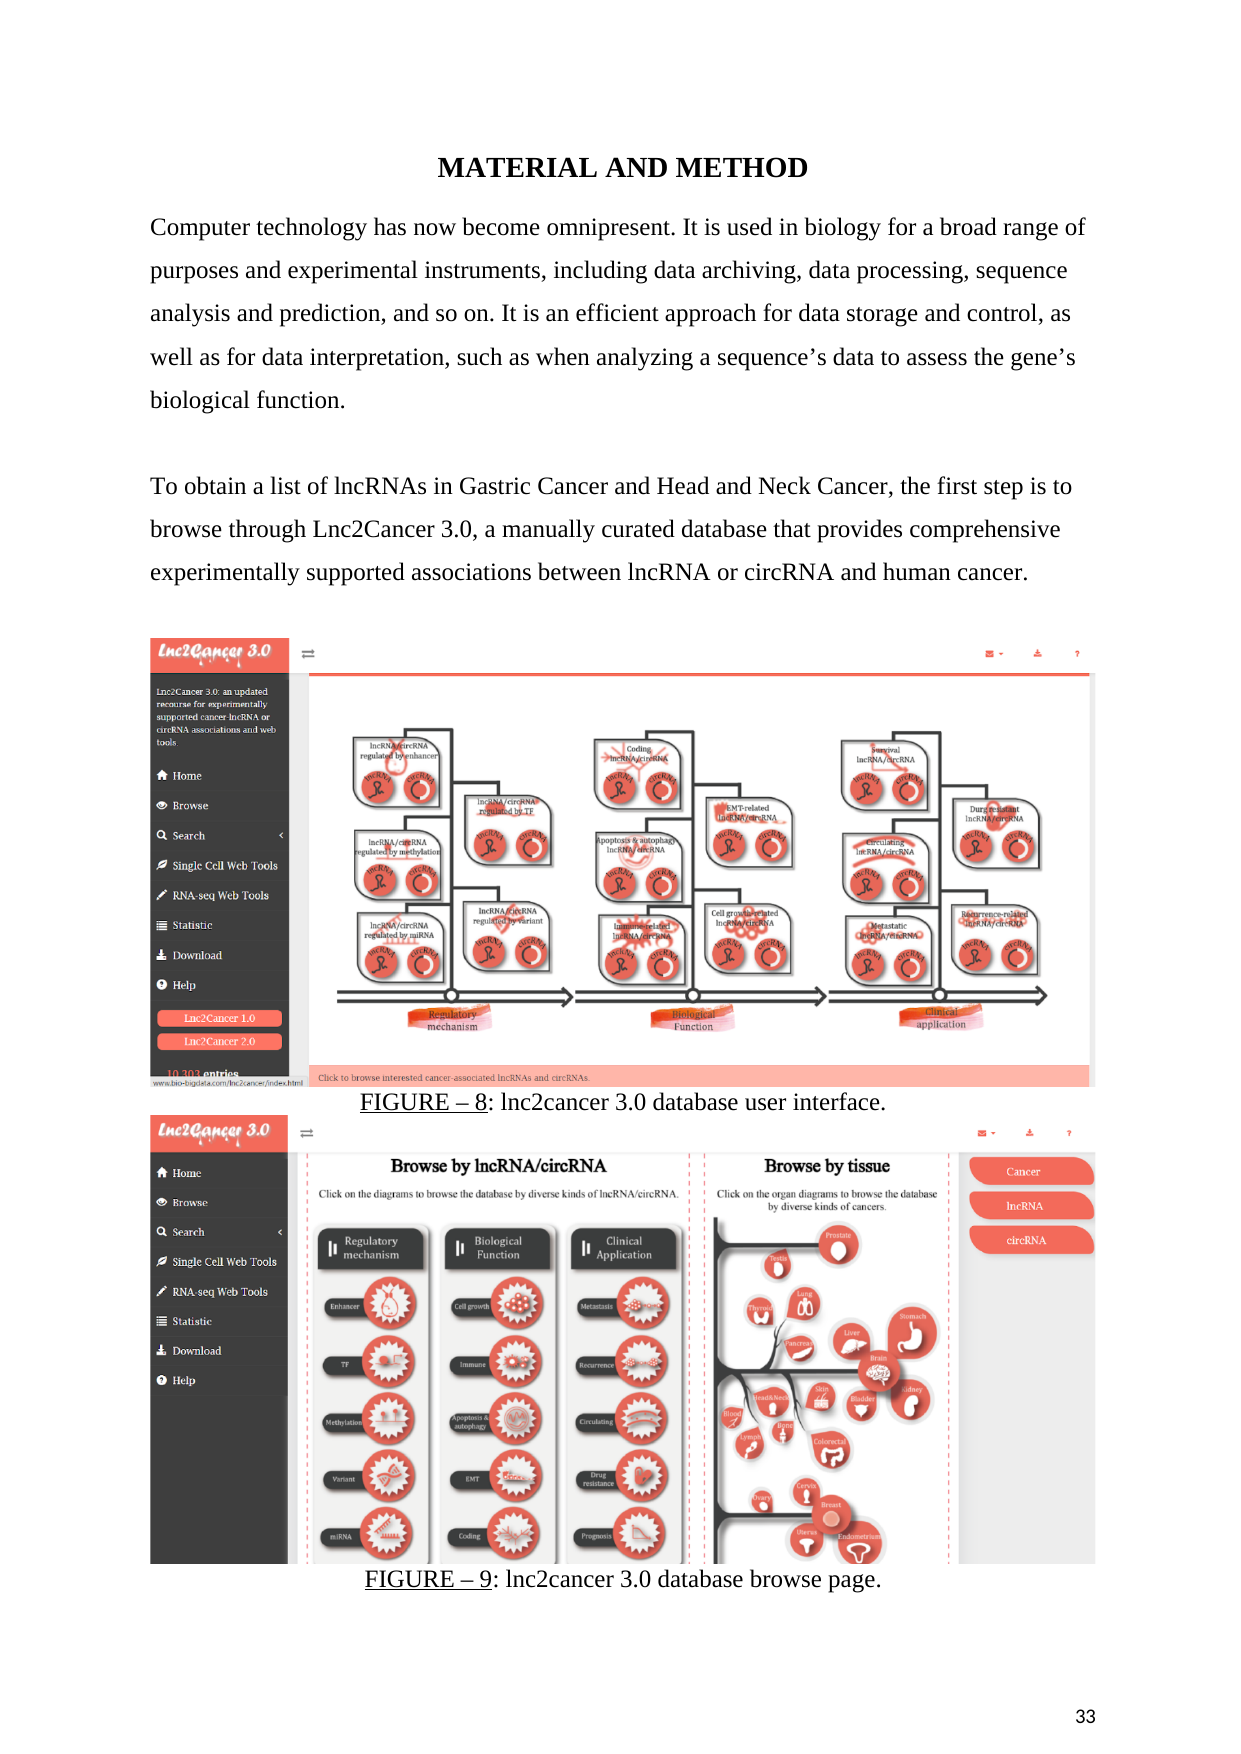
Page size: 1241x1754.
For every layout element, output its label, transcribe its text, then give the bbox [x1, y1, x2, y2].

text To obtain a list of lncRNAs in Gastric Cancer and Head and Neck Cancer, the first step is to browse through Lnc2Cancer 3.0, a manually curated database that provides comprehensive experimentally supported associations between lncRNA or circRNA and human cancer. [150, 471, 1096, 586]
picture [150, 638, 1096, 1087]
text FIGURE – 9: lnc2cancer 3.0 database browse page. [150, 1564, 1096, 1593]
text Computer technology has now become omnipresent. It is used in biology for a broad range of purposes and experimental instruments, including data archiving, data processing, sequence analysis and prediction, and so on. It is an efficient approach for data storage and control, as well as for data interpretation, such as when analyzing a sequence’s data to assess the gene’s biological function. [150, 212, 1096, 413]
picture [150, 1115, 1096, 1564]
text MATERIAL AND METHOD [150, 150, 1096, 183]
text FIGURE – 8: lnc2cancer 3.0 database user interface. [150, 1087, 1096, 1115]
